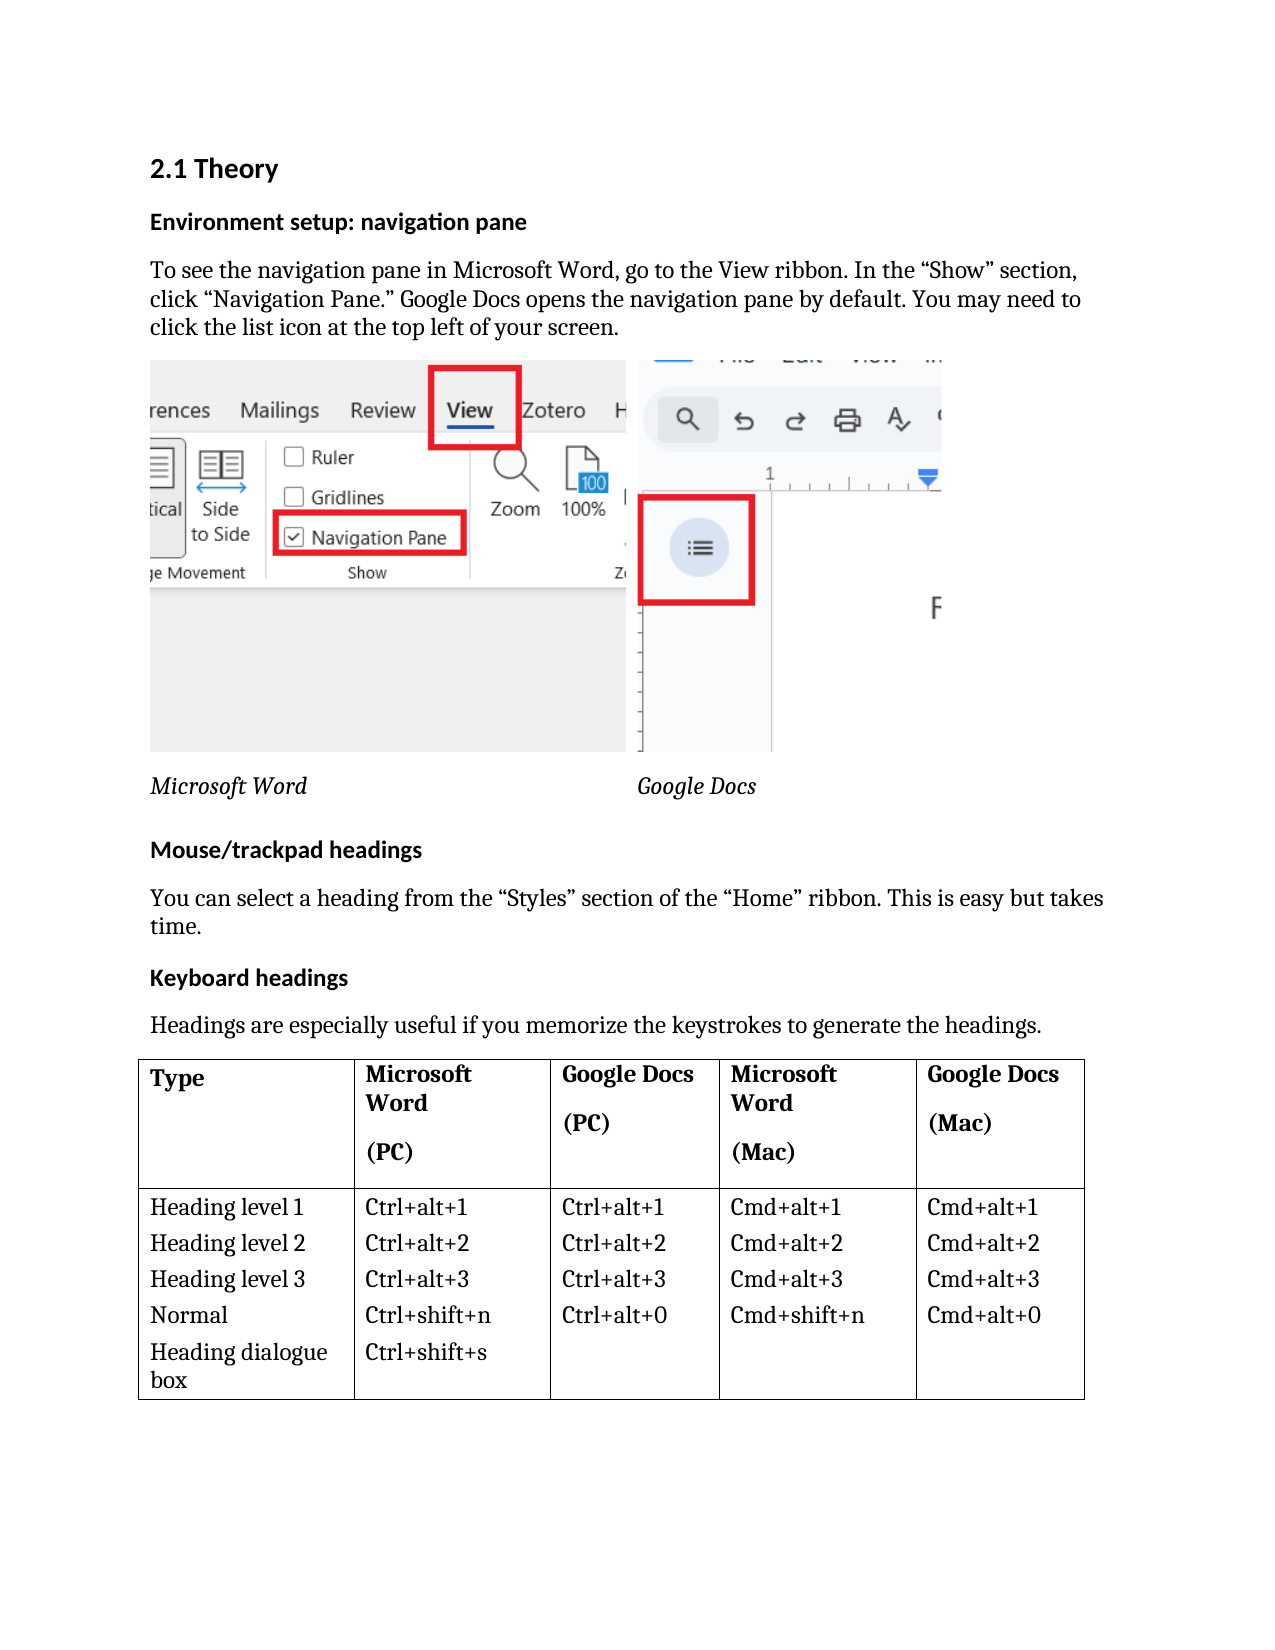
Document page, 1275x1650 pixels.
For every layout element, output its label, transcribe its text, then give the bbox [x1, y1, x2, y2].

table_cell Cmd+alt+3 [720, 1261, 916, 1297]
table_cell Ctrl+alt+3 [355, 1261, 550, 1297]
table_cell Cmd+alt+2 [917, 1225, 1084, 1261]
table_header Google Docs [626, 361, 1114, 813]
table_cell Cmd+alt+1 [917, 1189, 1084, 1225]
subtitle Keyboard headings [150, 962, 1125, 992]
table_header Microsoft Word (Mac) [720, 1060, 916, 1188]
table_cell Heading level 3 [139, 1261, 354, 1297]
table_cell Ctrl+alt+1 [355, 1189, 550, 1225]
table_cell Ctrl+alt+3 [551, 1261, 719, 1297]
table_cell Cmd+shift+n [720, 1298, 916, 1334]
picture [637, 360, 942, 752]
table_header Microsoft Word (PC) [355, 1060, 550, 1188]
table_cell Ctrl+alt+1 [551, 1189, 719, 1225]
table_cell Cmd+alt+2 [720, 1225, 916, 1261]
table_cell Ctrl+alt+2 [355, 1225, 550, 1261]
subtitle Mouse/trackpad headings [150, 834, 1125, 865]
text You can select a heading from the “Styles” section of the “Home” ribbon. This is easy but takes time. [150, 883, 1125, 941]
table_cell [720, 1334, 916, 1399]
table_header Google Docs (Mac) [917, 1060, 1084, 1188]
table_header Type [139, 1060, 354, 1188]
table_cell Normal [139, 1298, 354, 1334]
text To see the navigation pane in Microsoft Word, go to the View ribbon. In the “Show” section, click “Navigation Pane.” Google Docs opens the navigation pane by default. You may need to click the list icon at the top left of your screen. [150, 256, 1125, 342]
table_cell Cmd+alt+0 [917, 1298, 1084, 1334]
table_cell Ctrl+shift+n [355, 1298, 550, 1334]
table_header Google Docs (PC) [551, 1060, 719, 1188]
picture [150, 360, 627, 752]
text Headings are especially useful if you memorize the keystrokes to generate the headings. [150, 1011, 1125, 1040]
table_cell [551, 1334, 719, 1399]
table_cell Ctrl+alt+0 [551, 1298, 719, 1334]
table_cell Cmd+alt+1 [720, 1189, 916, 1225]
table_cell Ctrl+shift+s [355, 1334, 550, 1399]
table_cell [917, 1334, 1084, 1399]
subtitle Environment setup: navigation pane [150, 206, 1125, 237]
table_cell Ctrl+alt+2 [551, 1225, 719, 1261]
table_cell Heading dialogue box [139, 1334, 354, 1399]
subtitle 2.1 Theory [150, 150, 1125, 186]
table_cell Heading level 2 [139, 1225, 354, 1261]
table_cell Heading level 1 [139, 1189, 354, 1225]
table_cell Cmd+alt+3 [917, 1261, 1084, 1297]
table_header Microsoft Word [139, 361, 626, 813]
